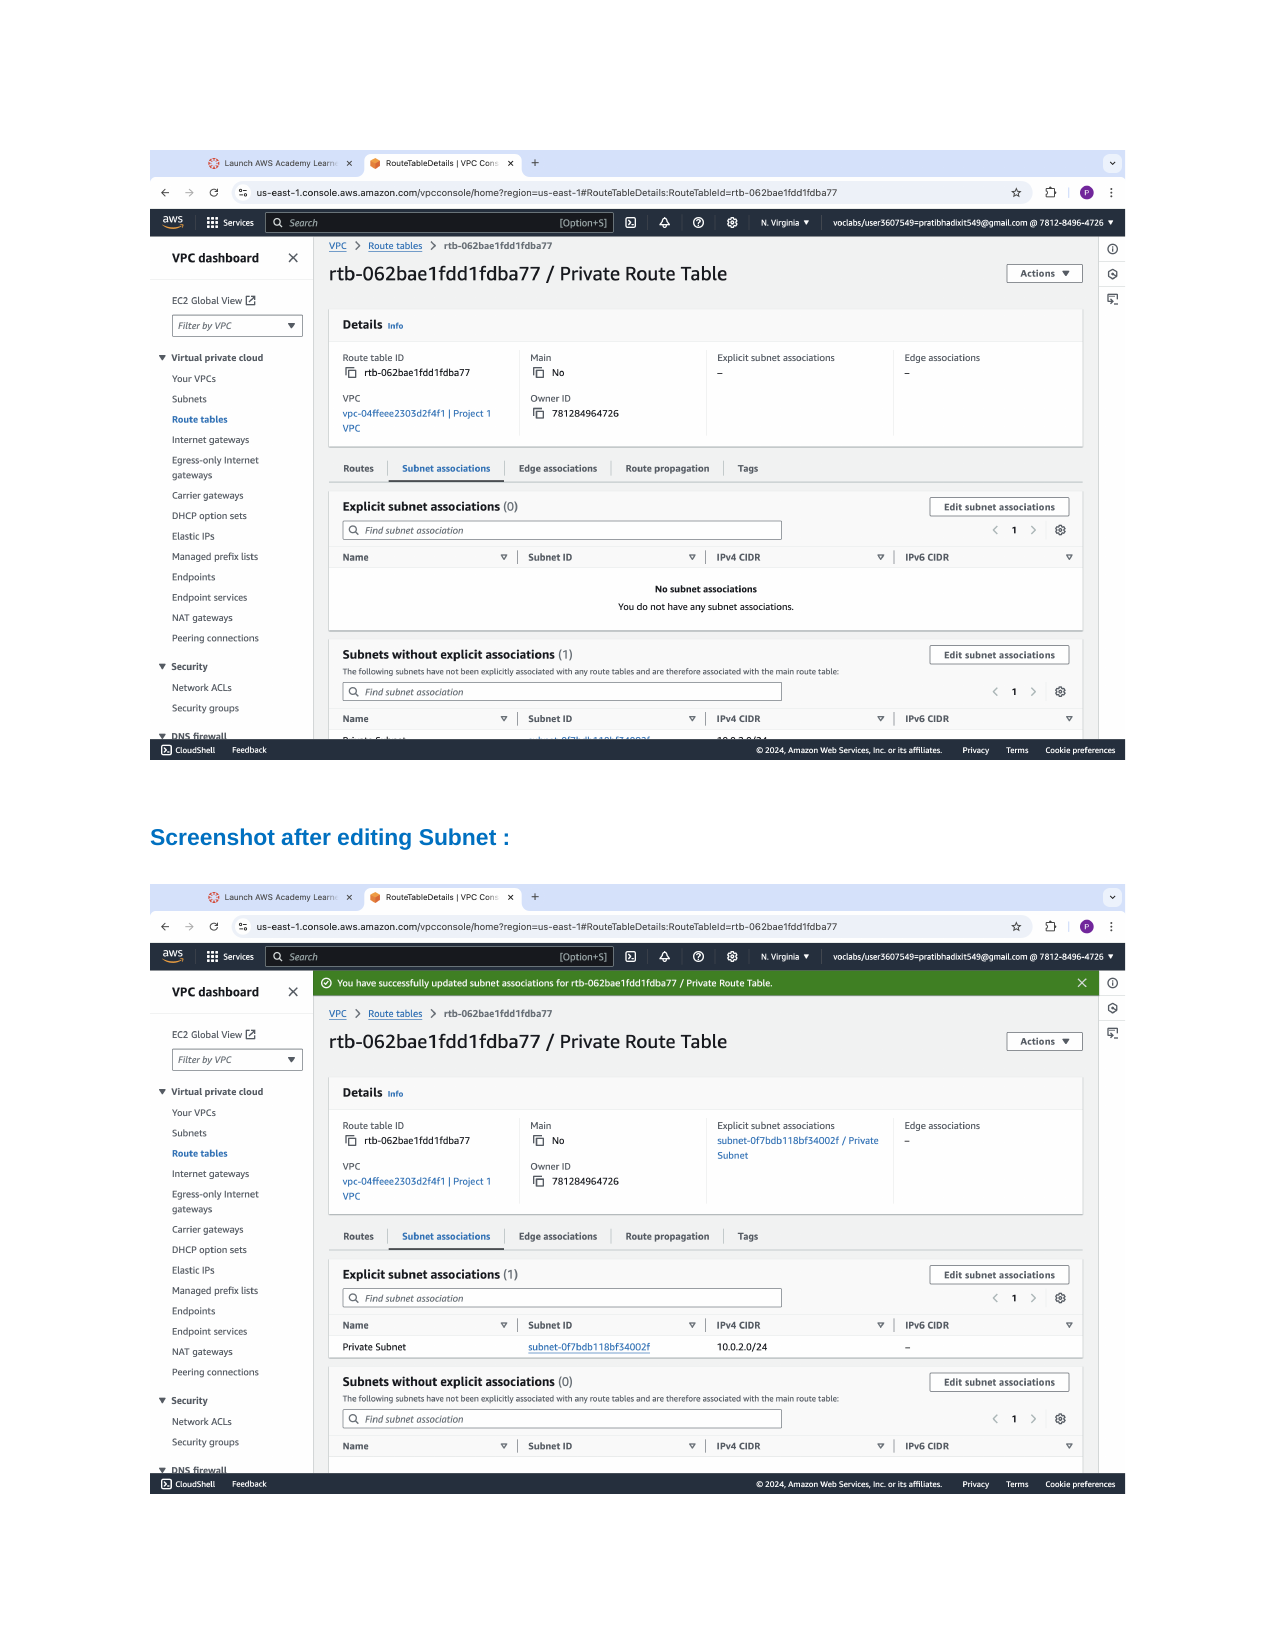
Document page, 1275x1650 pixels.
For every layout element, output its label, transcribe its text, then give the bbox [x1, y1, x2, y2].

picture [150, 884, 1125, 1494]
picture [150, 150, 1125, 760]
text Screenshot after editing Subnet : [150, 824, 1125, 850]
